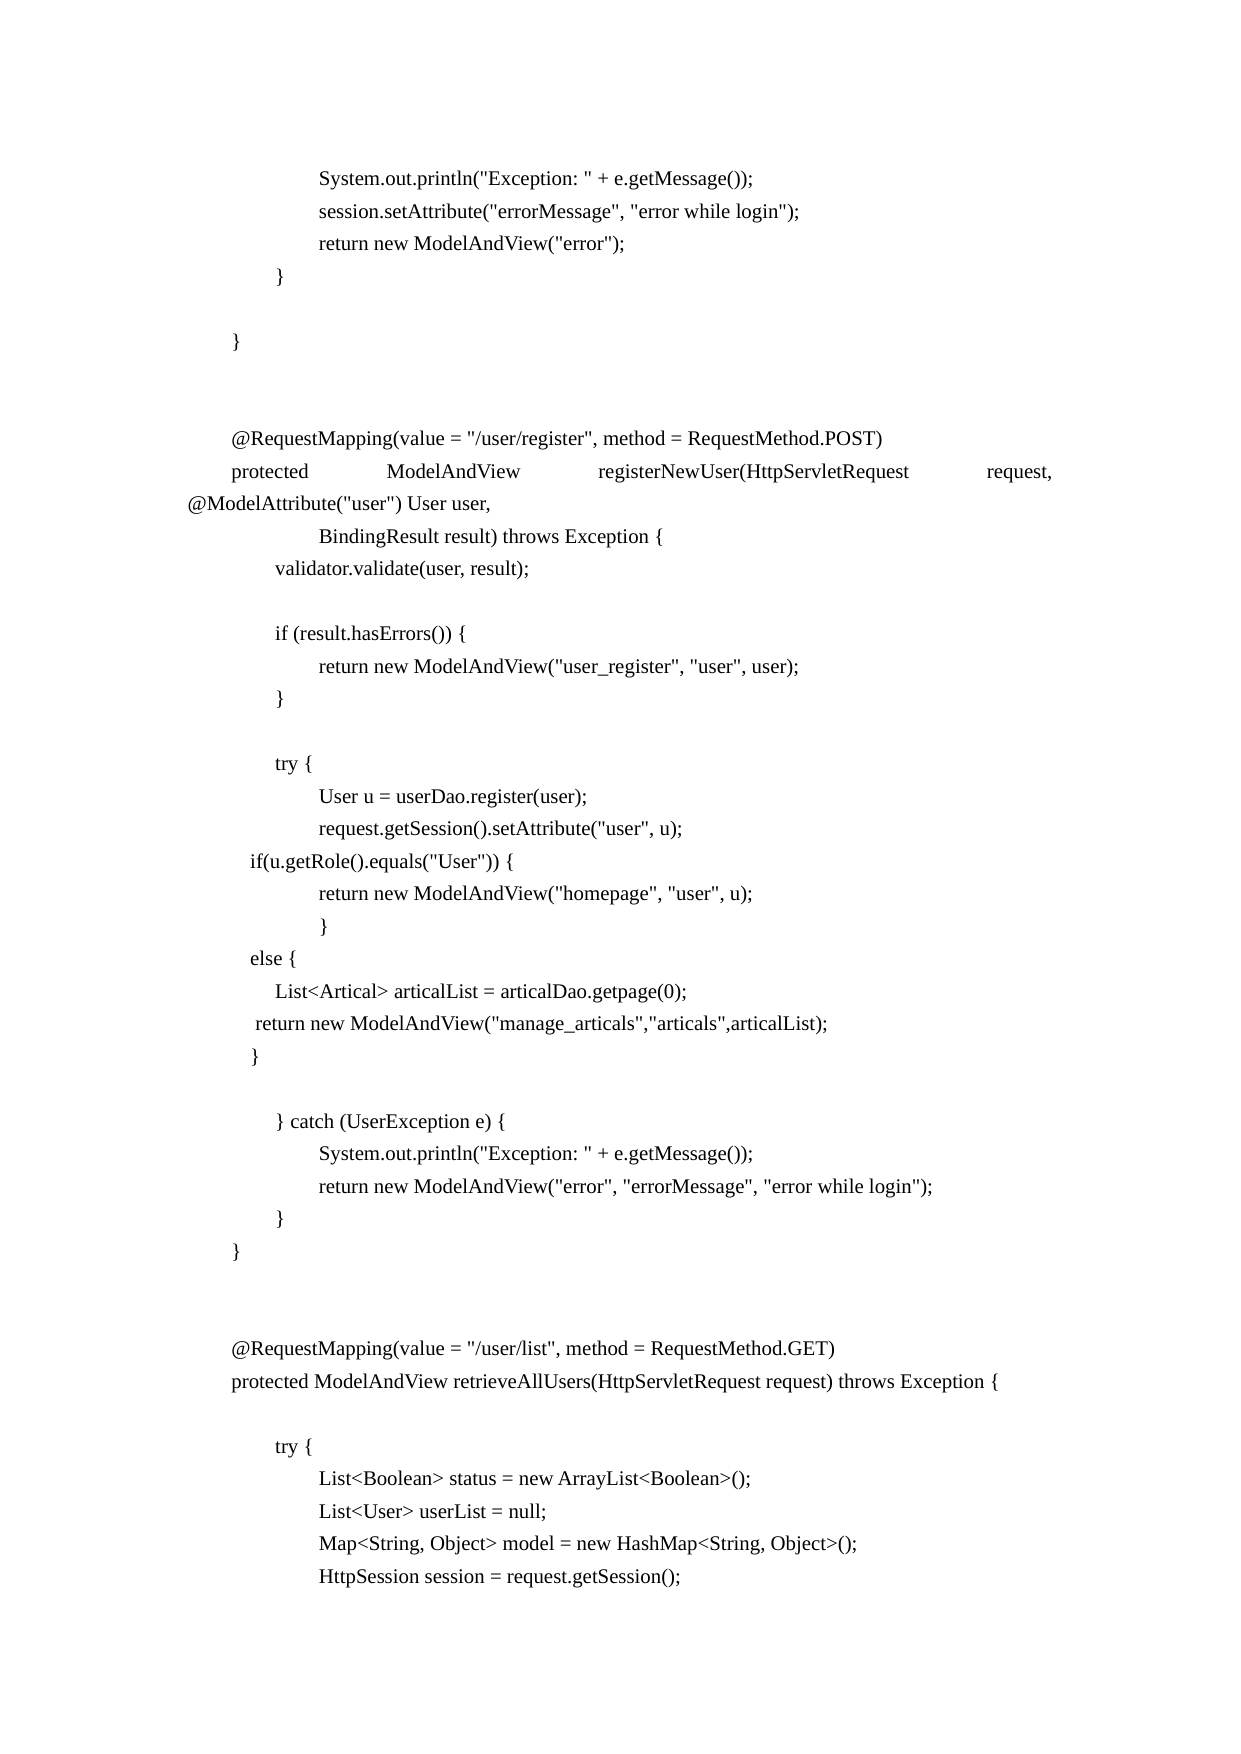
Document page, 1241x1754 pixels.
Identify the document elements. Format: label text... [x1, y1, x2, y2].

text System.out.println("Exception: " + e.getMessage()); [187, 162, 1053, 194]
text return new ModelAndView("error"); [187, 227, 1053, 259]
text List<User> userList = null; [187, 1494, 1053, 1527]
text } [187, 909, 1053, 942]
text List<Artical> articalList = articalDao.getpage(0); [187, 974, 1053, 1007]
text @RequestMapping(value = "/user/register", method = RequestMethod.POST) [187, 422, 1053, 454]
text } [187, 1202, 1053, 1234]
text if (result.hasErrors()) { [187, 617, 1053, 649]
text protected ModelAndView registerNewUser(HttpServletRequest request, @ModelAttribute("user") User user, [187, 454, 1053, 519]
text return new ModelAndView("user_register", "user", user); [187, 649, 1053, 682]
text request.getSession().setAttribute("user", u); [187, 812, 1053, 844]
text try { [187, 747, 1053, 779]
text } [187, 1039, 1053, 1072]
text protected ModelAndView retrieveAllUsers(HttpServletRequest request) throws Exception { [187, 1364, 1053, 1397]
text } [187, 1234, 1053, 1267]
text System.out.println("Exception: " + e.getMessage()); [187, 1137, 1053, 1169]
text @RequestMapping(value = "/user/list", method = RequestMethod.GET) [187, 1332, 1053, 1364]
text BindingResult result) throws Exception { [187, 519, 1053, 552]
text } [187, 324, 1053, 357]
text } [187, 682, 1053, 714]
text return new ModelAndView("homepage", "user", u); [187, 877, 1053, 909]
text else { [187, 942, 1053, 974]
text session.setAttribute("errorMessage", "error while login"); [187, 194, 1053, 227]
text try { [187, 1429, 1053, 1462]
text return new ModelAndView("error", "errorMessage", "error while login"); [187, 1169, 1053, 1202]
text } catch (UserException e) { [187, 1104, 1053, 1137]
text } [187, 259, 1053, 292]
text validator.validate(user, result); [187, 552, 1053, 584]
text return new ModelAndView("manage_articals","articals",articalList); [187, 1007, 1053, 1039]
text List<Boolean> status = new ArrayList<Boolean>(); [187, 1462, 1053, 1494]
text if(u.getRole().equals("User")) { [187, 844, 1053, 877]
text Map<String, Object> model = new HashMap<String, Object>(); [187, 1527, 1053, 1559]
text HttpSession session = request.getSession(); [187, 1559, 1053, 1592]
text User u = userDao.register(user); [187, 779, 1053, 812]
